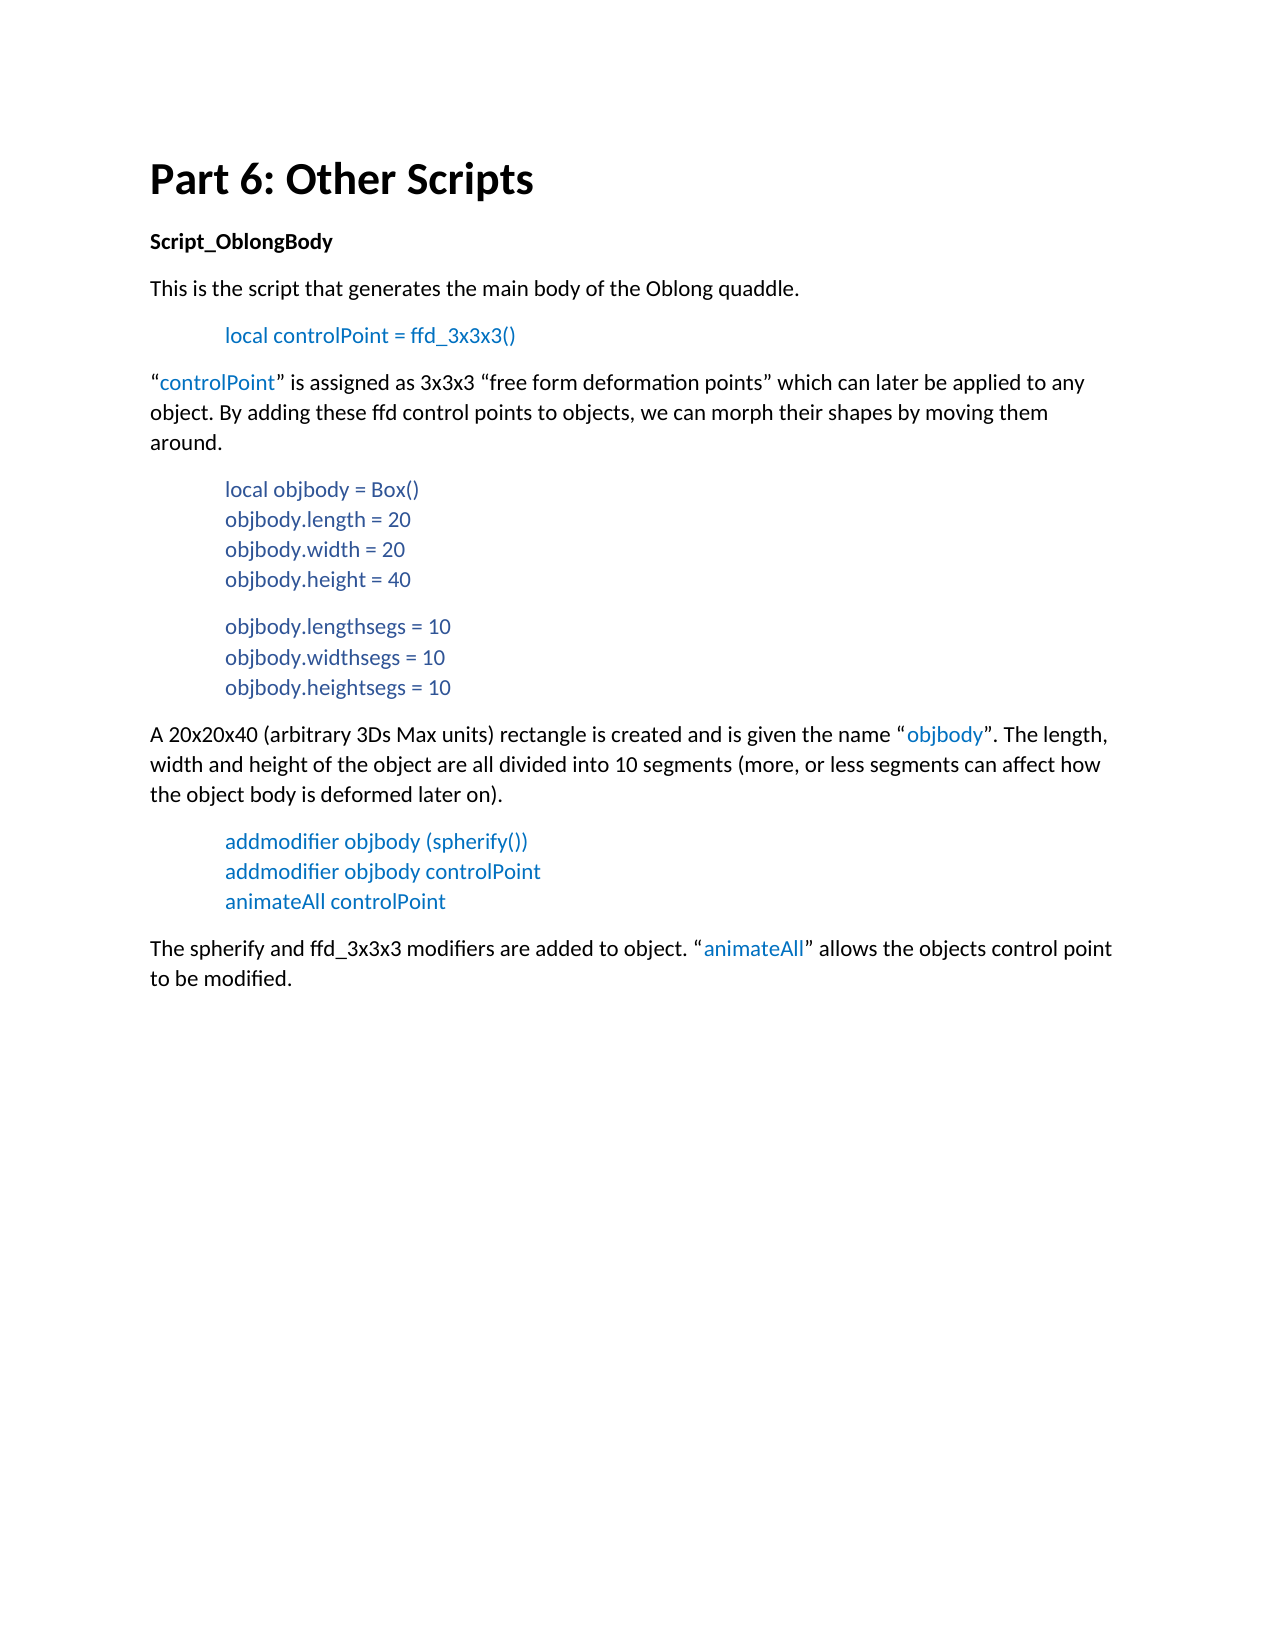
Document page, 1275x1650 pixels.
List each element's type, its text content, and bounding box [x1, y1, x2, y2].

text Part 6: Other Scripts [150, 150, 1125, 206]
text The spherify and ffd_3x3x3 modifiers are added to object. “animateAll” allows the objects control point to be modified. [150, 934, 1125, 992]
text Script_OblongBody [150, 227, 1125, 255]
text addmodifier objbody (spherify()) addmodifier objbody controlPoint animateAll controlPoint [225, 827, 1125, 915]
text objbody.lengthsegs = 10 objbody.widthsegs = 10 objbody.heightsegs = 10 [225, 612, 1125, 701]
text This is the script that generates the main body of the Oblong quaddle. [150, 274, 1125, 302]
text A 20x20x40 (arbitrary 3Ds Max units) rectangle is created and is given the name “objbody”. The length, width and height of the object are all divided into 10 segments (more, or less segments can affect how the object body is deformed later on). [150, 720, 1125, 808]
text “controlPoint” is assigned as 3x3x3 “free form deformation points” which can later be applied to any object. By adding these ffd control points to objects, we can morph their shapes by moving them around. [150, 368, 1125, 456]
text local controlPoint = ffd_3x3x3() [225, 321, 1125, 349]
text local objbody = Box() objbody.length = 20 objbody.width = 20 objbody.height = 40 [225, 475, 1125, 593]
